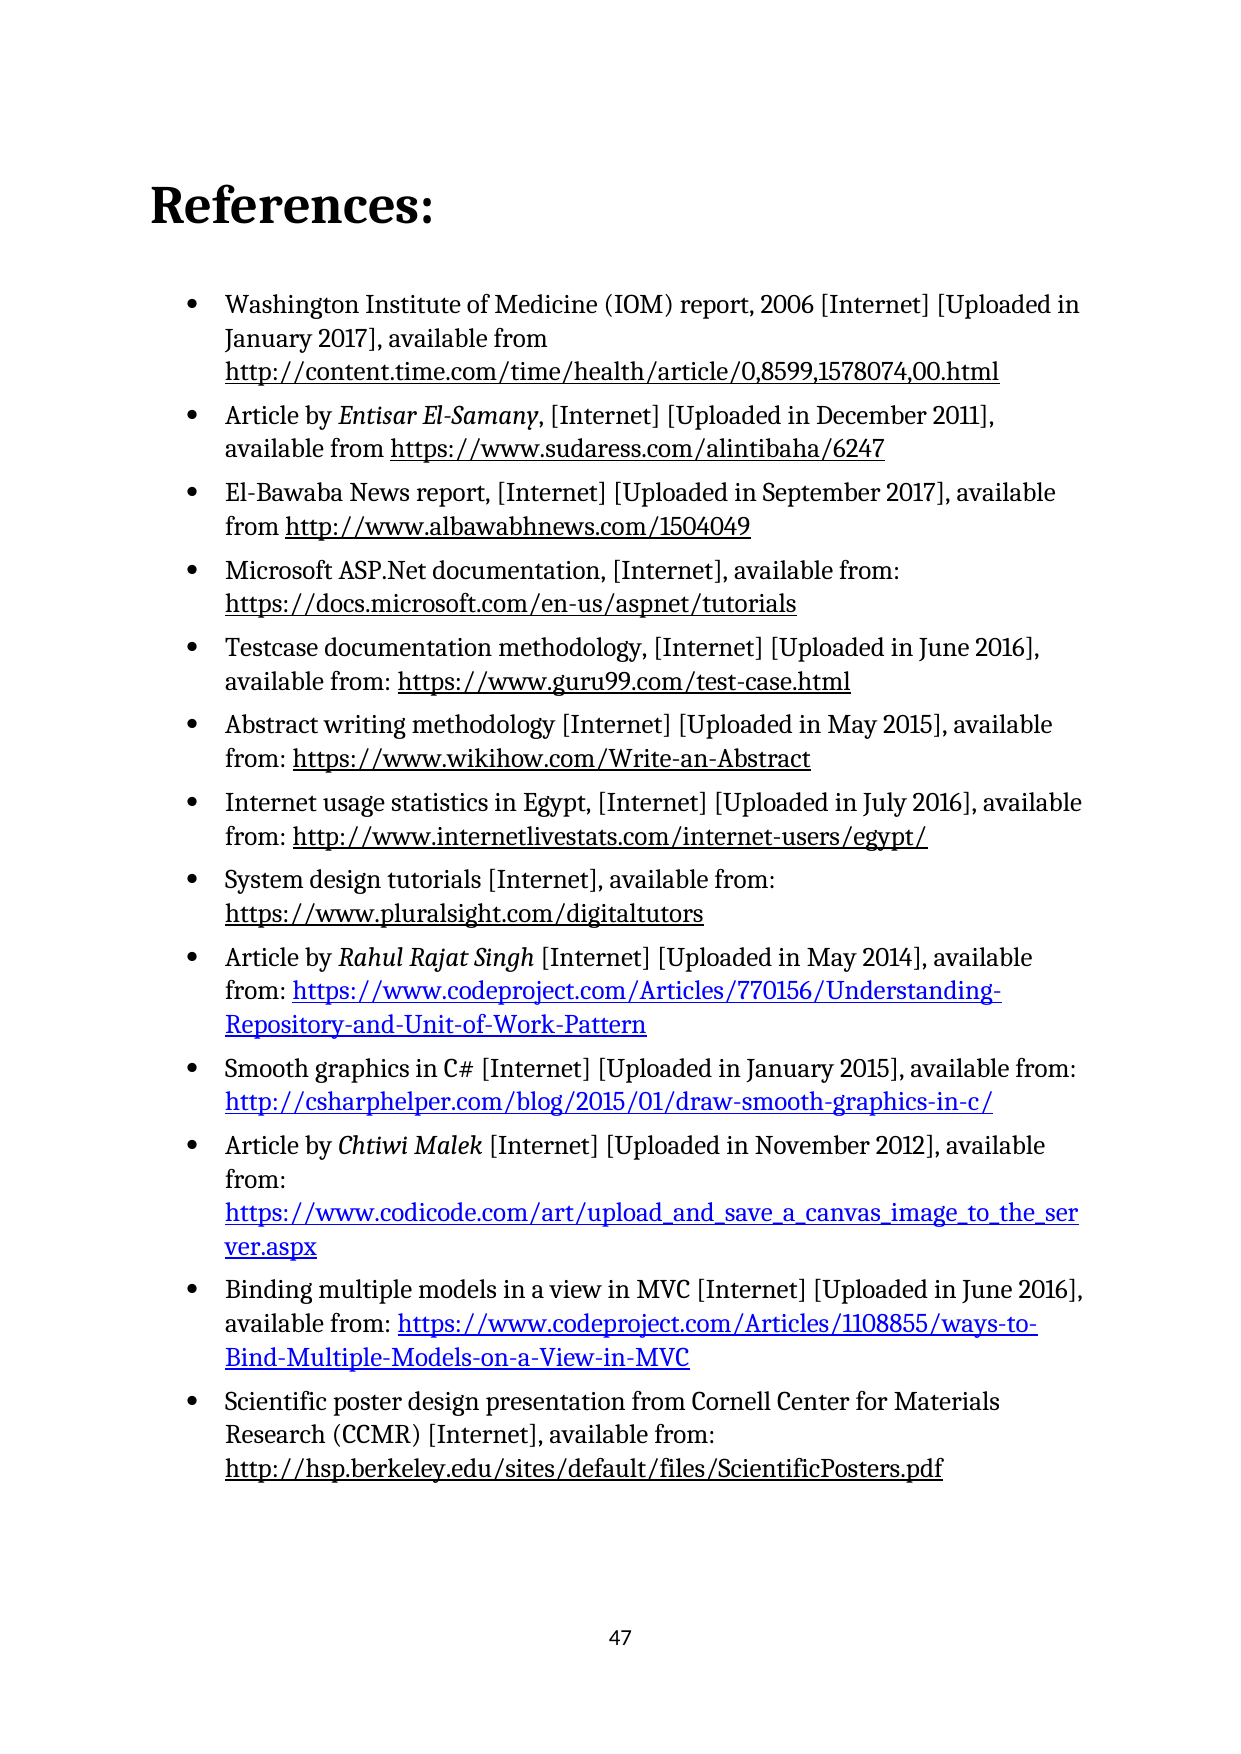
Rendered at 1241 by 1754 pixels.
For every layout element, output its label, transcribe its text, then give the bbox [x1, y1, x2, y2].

list System design tutorials [Internet], available from: https://www.pluralsight.com/digitaltutors [187, 864, 1090, 929]
list Microsoft ASP.Net documentation, [Internet], available from: https://docs.microsoft.com/en-us/aspnet/tutorials [187, 555, 1090, 619]
list Article by Rahul Rajat Singh [Internet] [Uploaded in May 2014], available from: https://www.codeproject.com/Articles/770156/Understanding-Repository-and-Unit-of-Work-Pattern [187, 942, 1090, 1040]
list Binding multiple models in a view in MVC [Internet] [Uploaded in June 2016], available from: https://www.codeproject.com/Articles/1108855/ways-to-Bind-Multiple-Models-on-a-View-in-MVC [187, 1274, 1090, 1373]
list El-Bawaba News report, [Internet] [Uploaded in September 2017], available from http://www.albawabhnews.com/1504049 [187, 477, 1090, 542]
list Article by Chtiwi Malek [Internet] [Uploaded in November 2012], available from: https://www.codicode.com/art/upload_and_save_a_canvas_image_to_the_server.aspx [187, 1130, 1090, 1262]
list Washington Institute of Medicine (IOM) report, 2006 [Internet] [Uploaded in January 2017], available from http://content.time.com/time/health/article/0,8599,1578074,00.html [187, 289, 1090, 387]
list Smooth graphics in C# [Internet] [Uploaded in January 2015], available from: http://csharphelper.com/blog/2015/01/draw-smooth-graphics-in-c/ [187, 1053, 1090, 1117]
list Scientific poster design presentation from Cornell Center for Materials Research (CCMR) [Internet], available from: http://hsp.berkeley.edu/sites/default/files/ScientificPosters.pdf [187, 1386, 1090, 1484]
list Testcase documentation methodology, [Internet] [Uploaded in June 2016], available from: https://www.guru99.com/test-case.html [187, 632, 1090, 697]
subtitle References: [150, 175, 1090, 237]
list Article by Entisar El-Samany, [Internet] [Uploaded in December 2011], available from https://www.sudaress.com/alintibaha/6247 [187, 400, 1090, 465]
list Abstract writing methodology [Internet] [Uploaded in May 2015], available from: https://www.wikihow.com/Write-an-Abstract [187, 709, 1090, 774]
list Internet usage statistics in Egypt, [Internet] [Uploaded in July 2016], available from: http://www.internetlivestats.com/internet-users/egypt/ [187, 787, 1090, 852]
